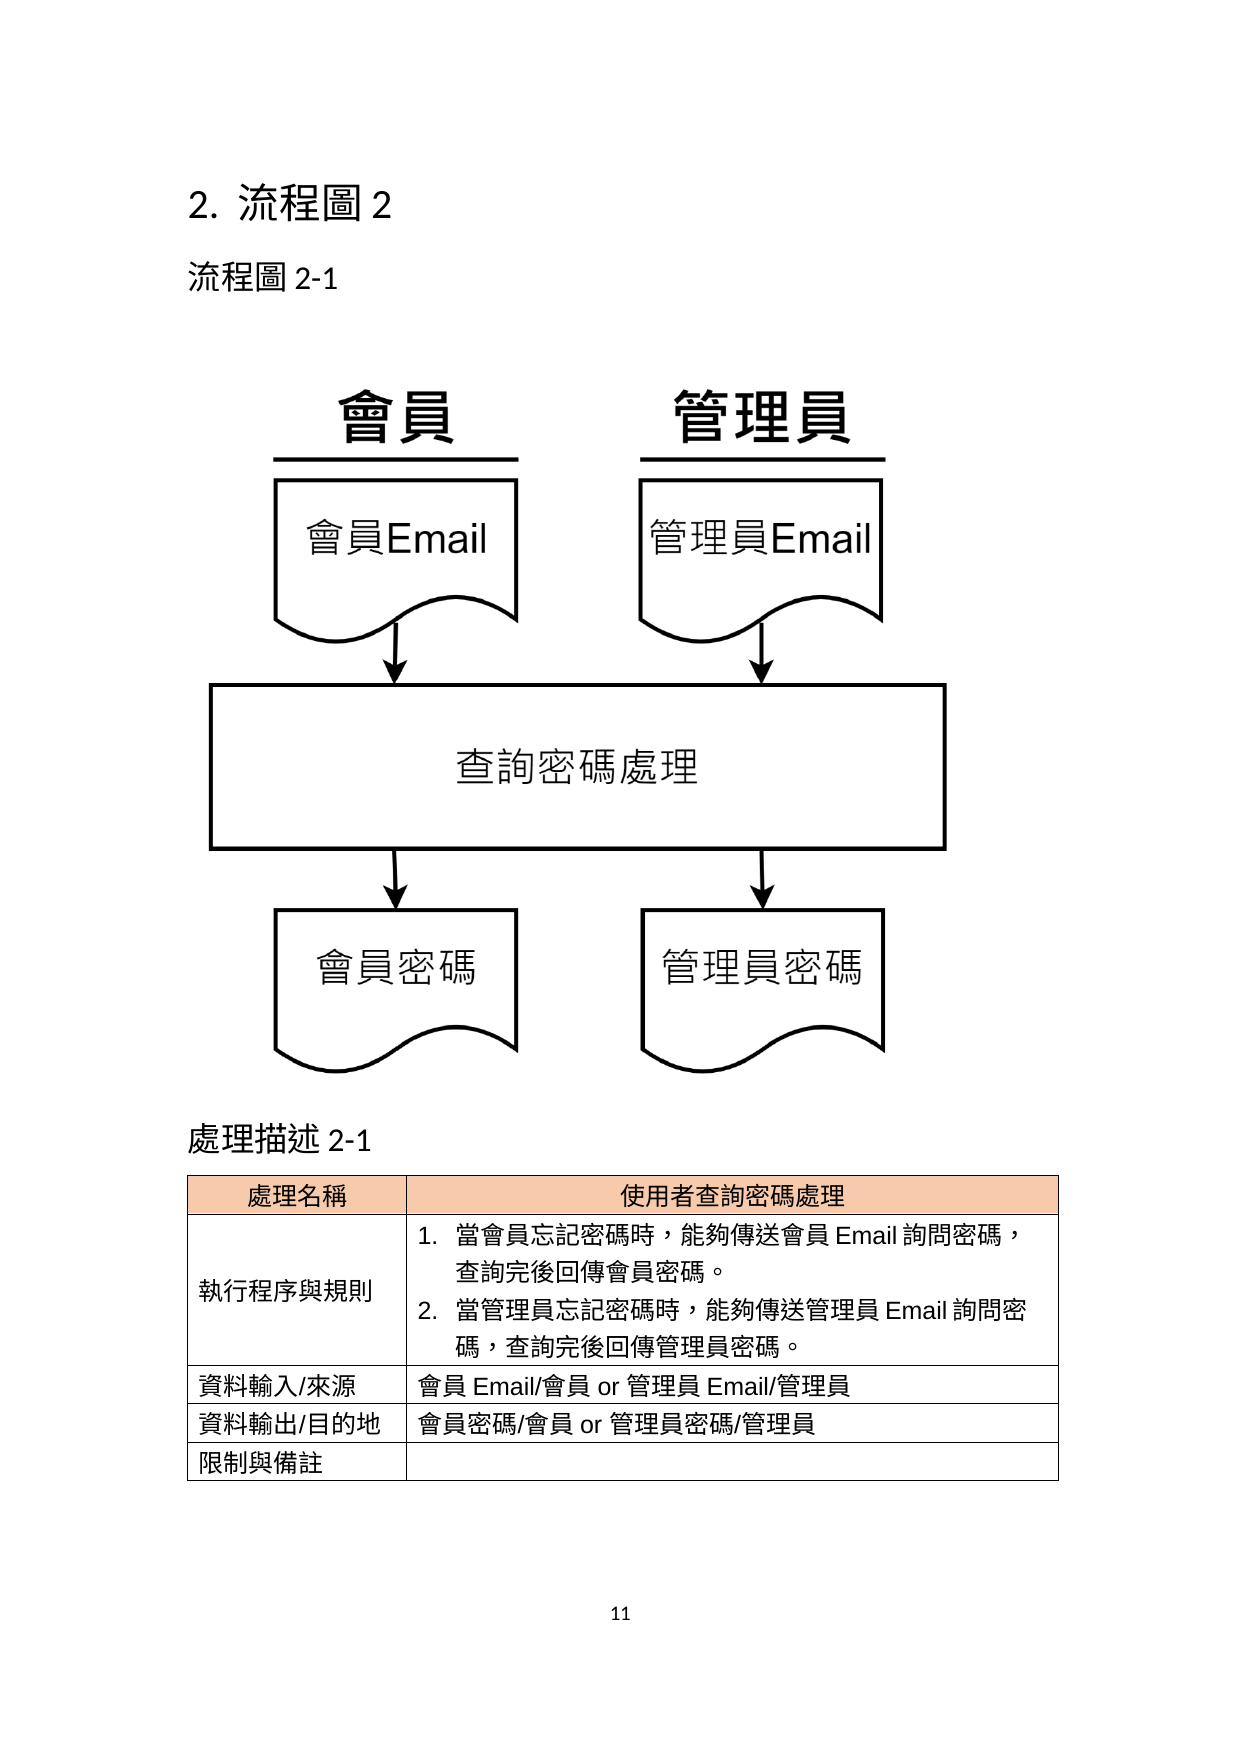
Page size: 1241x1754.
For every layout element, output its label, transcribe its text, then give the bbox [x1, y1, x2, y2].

table_header 處理名稱 [188, 1176, 406, 1213]
table_cell 限制與備註 [188, 1443, 406, 1480]
text 處理描述2-1 [187, 1100, 1053, 1175]
table_cell 會員Email/會員 or 管理員Email/管理員 [407, 1366, 1058, 1403]
picture [187, 316, 966, 1097]
table_cell 當會員忘記密碼時，能夠傳送會員Email詢問密碼，查詢完後回傳會員密碼。 當管理員忘記密碼時，能夠傳送管理員Email詢問密碼，查詢完後回傳管理員密碼。 [407, 1215, 1058, 1364]
table_cell 資料輸出/目的地 [188, 1404, 406, 1442]
list 流程圖2 [187, 162, 1053, 237]
table_cell 會員密碼/會員 or 管理員密碼/管理員 [407, 1404, 1058, 1442]
table_cell 執行程序與規則 [188, 1215, 406, 1364]
text 流程圖2-1 [187, 237, 1053, 312]
table_cell 資料輸入/來源 [188, 1366, 406, 1403]
table_cell [407, 1443, 1058, 1480]
table_header 使用者查詢密碼處理 [407, 1176, 1058, 1213]
